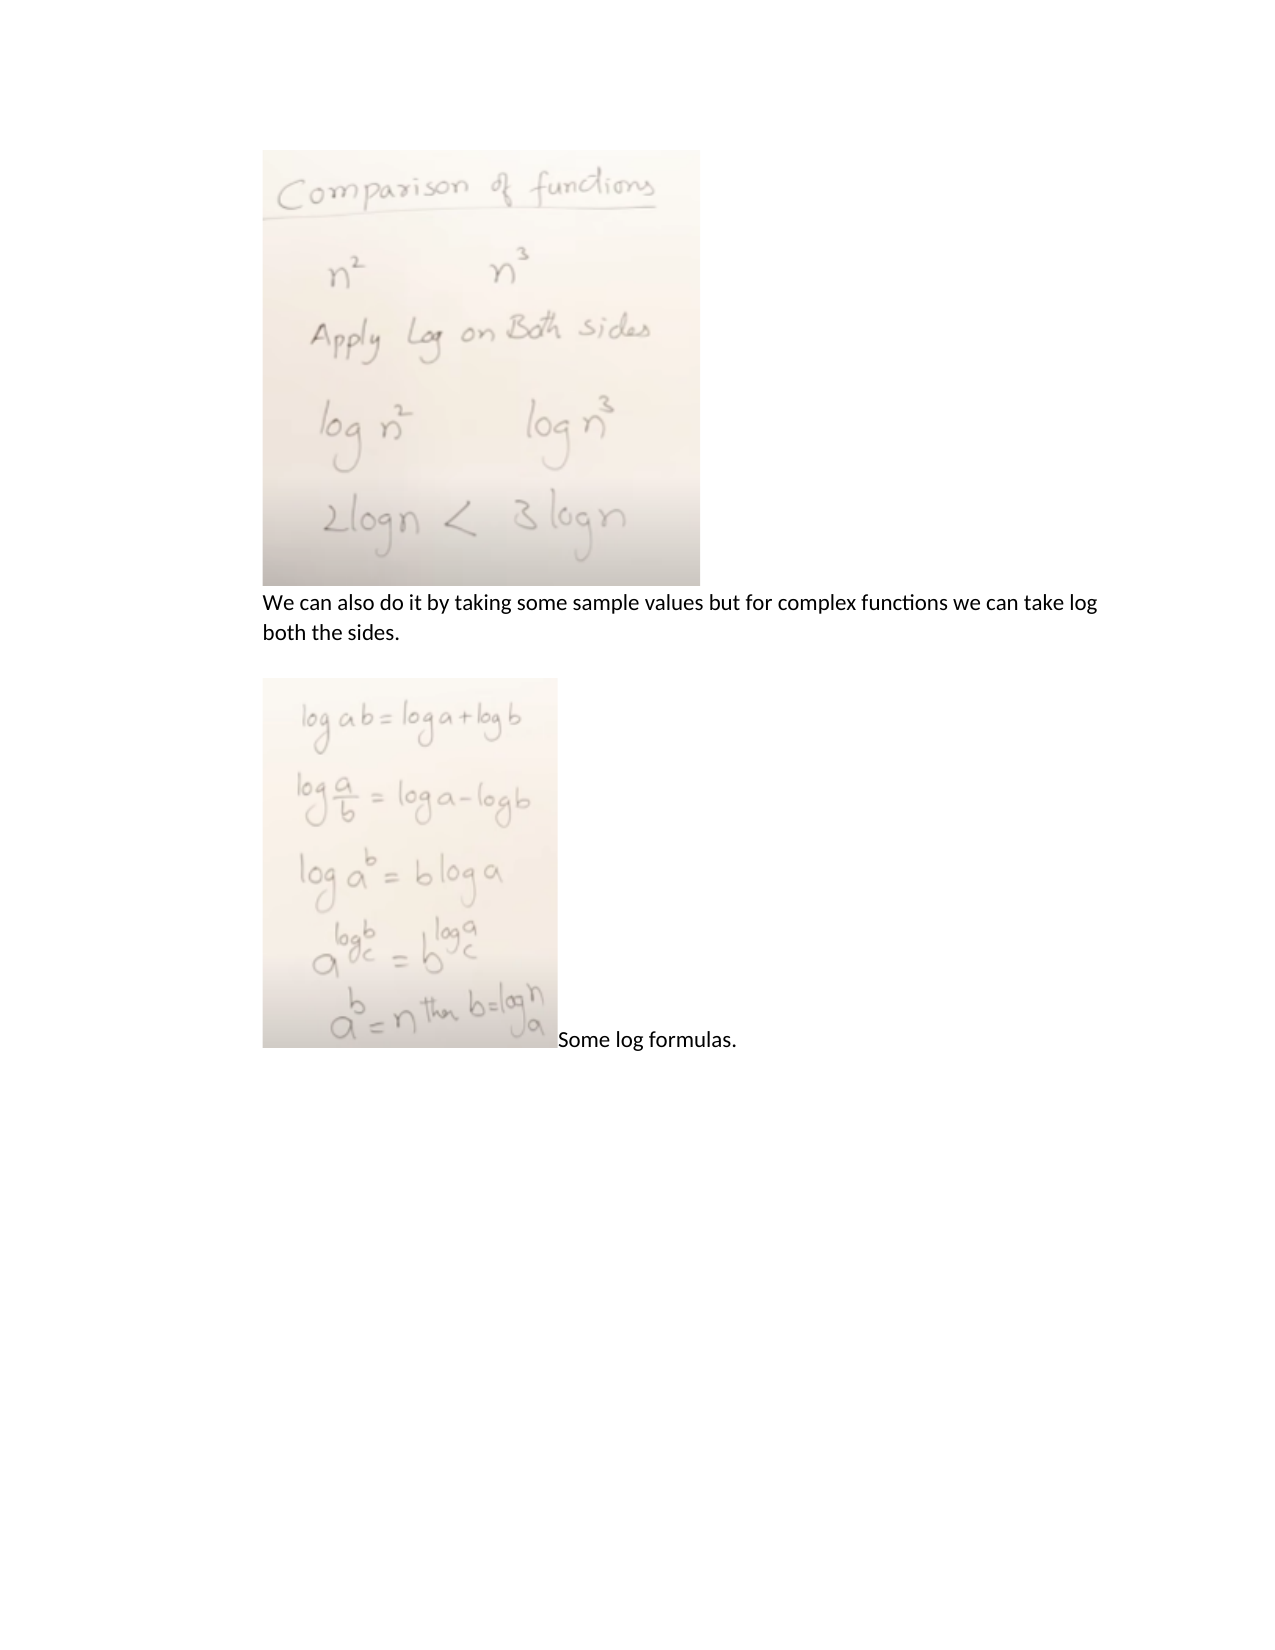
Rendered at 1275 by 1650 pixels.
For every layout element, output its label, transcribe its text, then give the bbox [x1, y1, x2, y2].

picture [262, 150, 700, 586]
list We can also do it by taking some sample values but for complex functions we can take log both the sides. [262, 588, 1125, 646]
picture [262, 678, 558, 1048]
